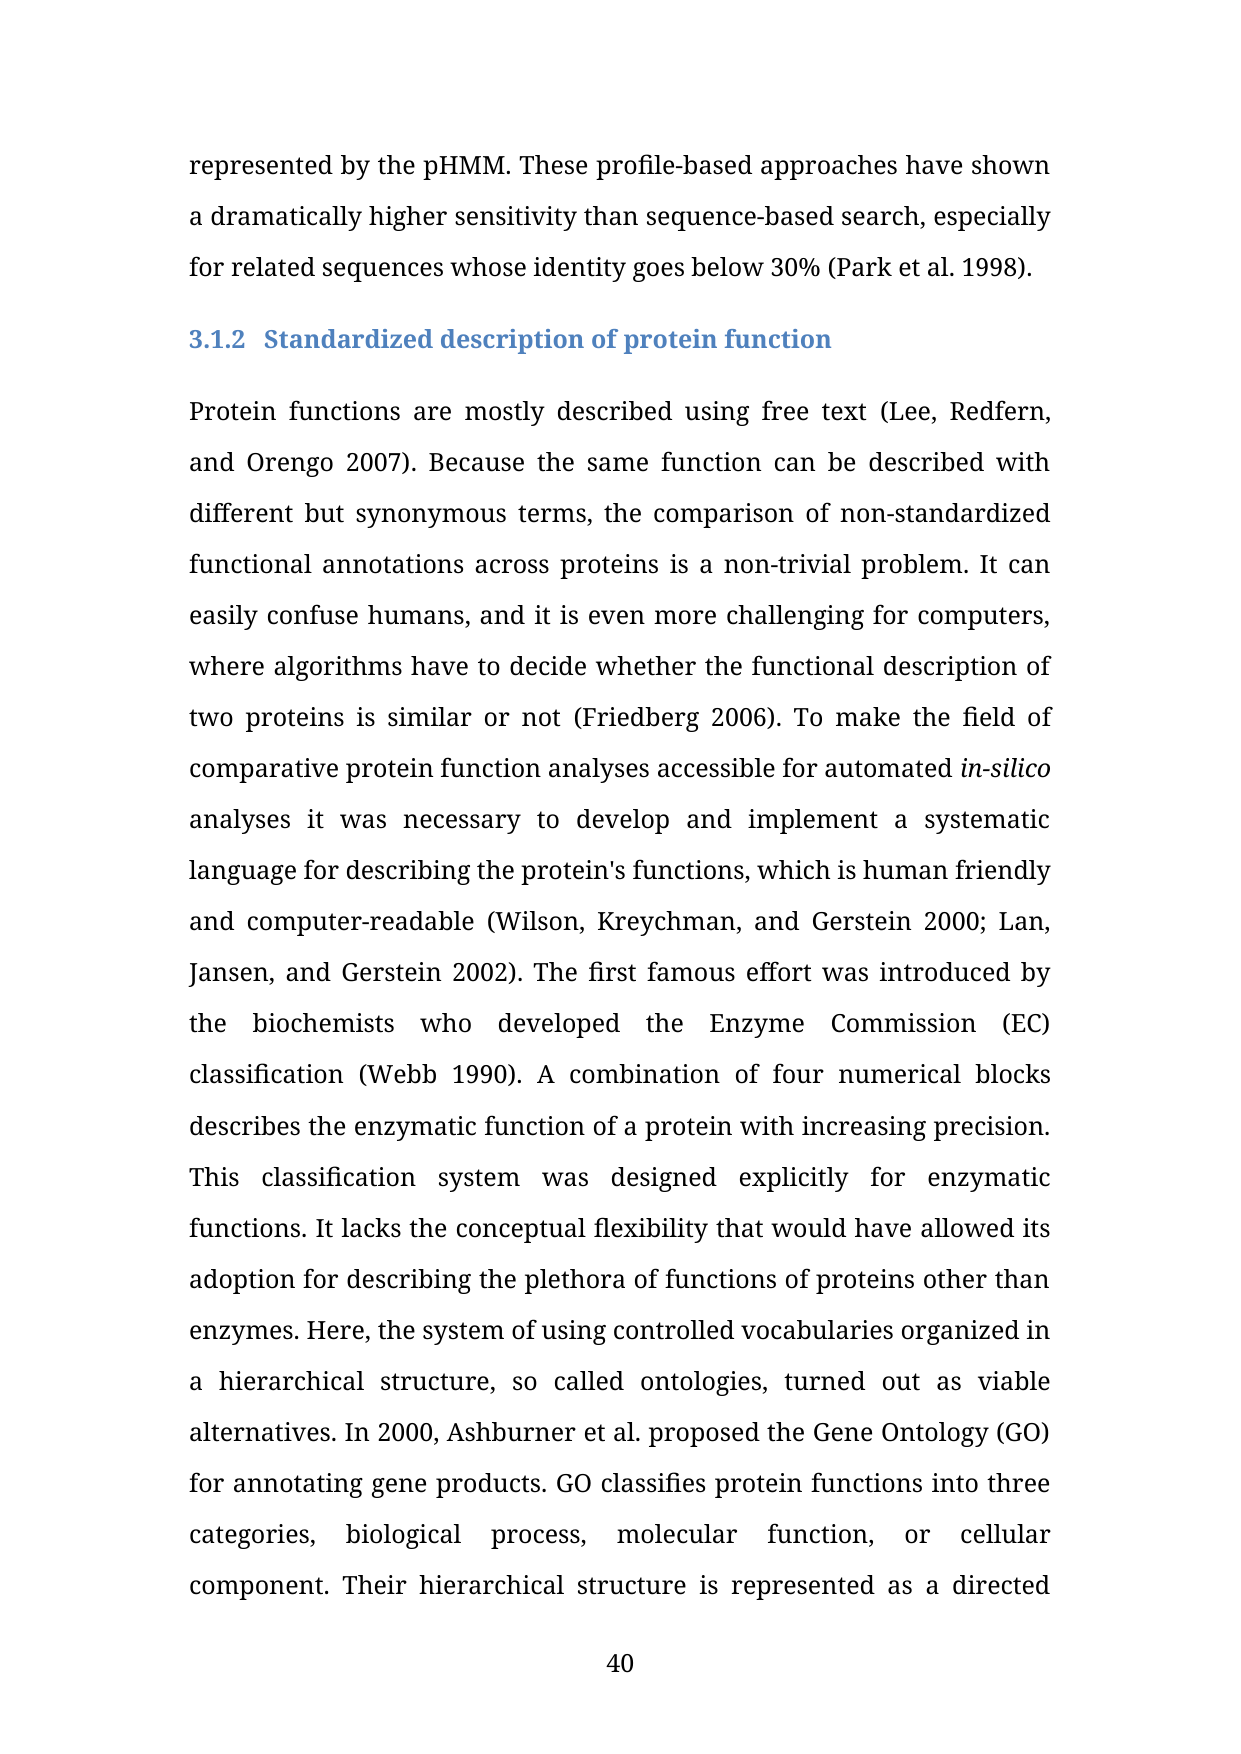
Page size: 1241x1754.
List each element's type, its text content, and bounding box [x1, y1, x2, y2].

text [189, 148, 1051, 284]
subtitle Standardized description of protein function [189, 322, 1051, 356]
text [189, 393, 1051, 1602]
